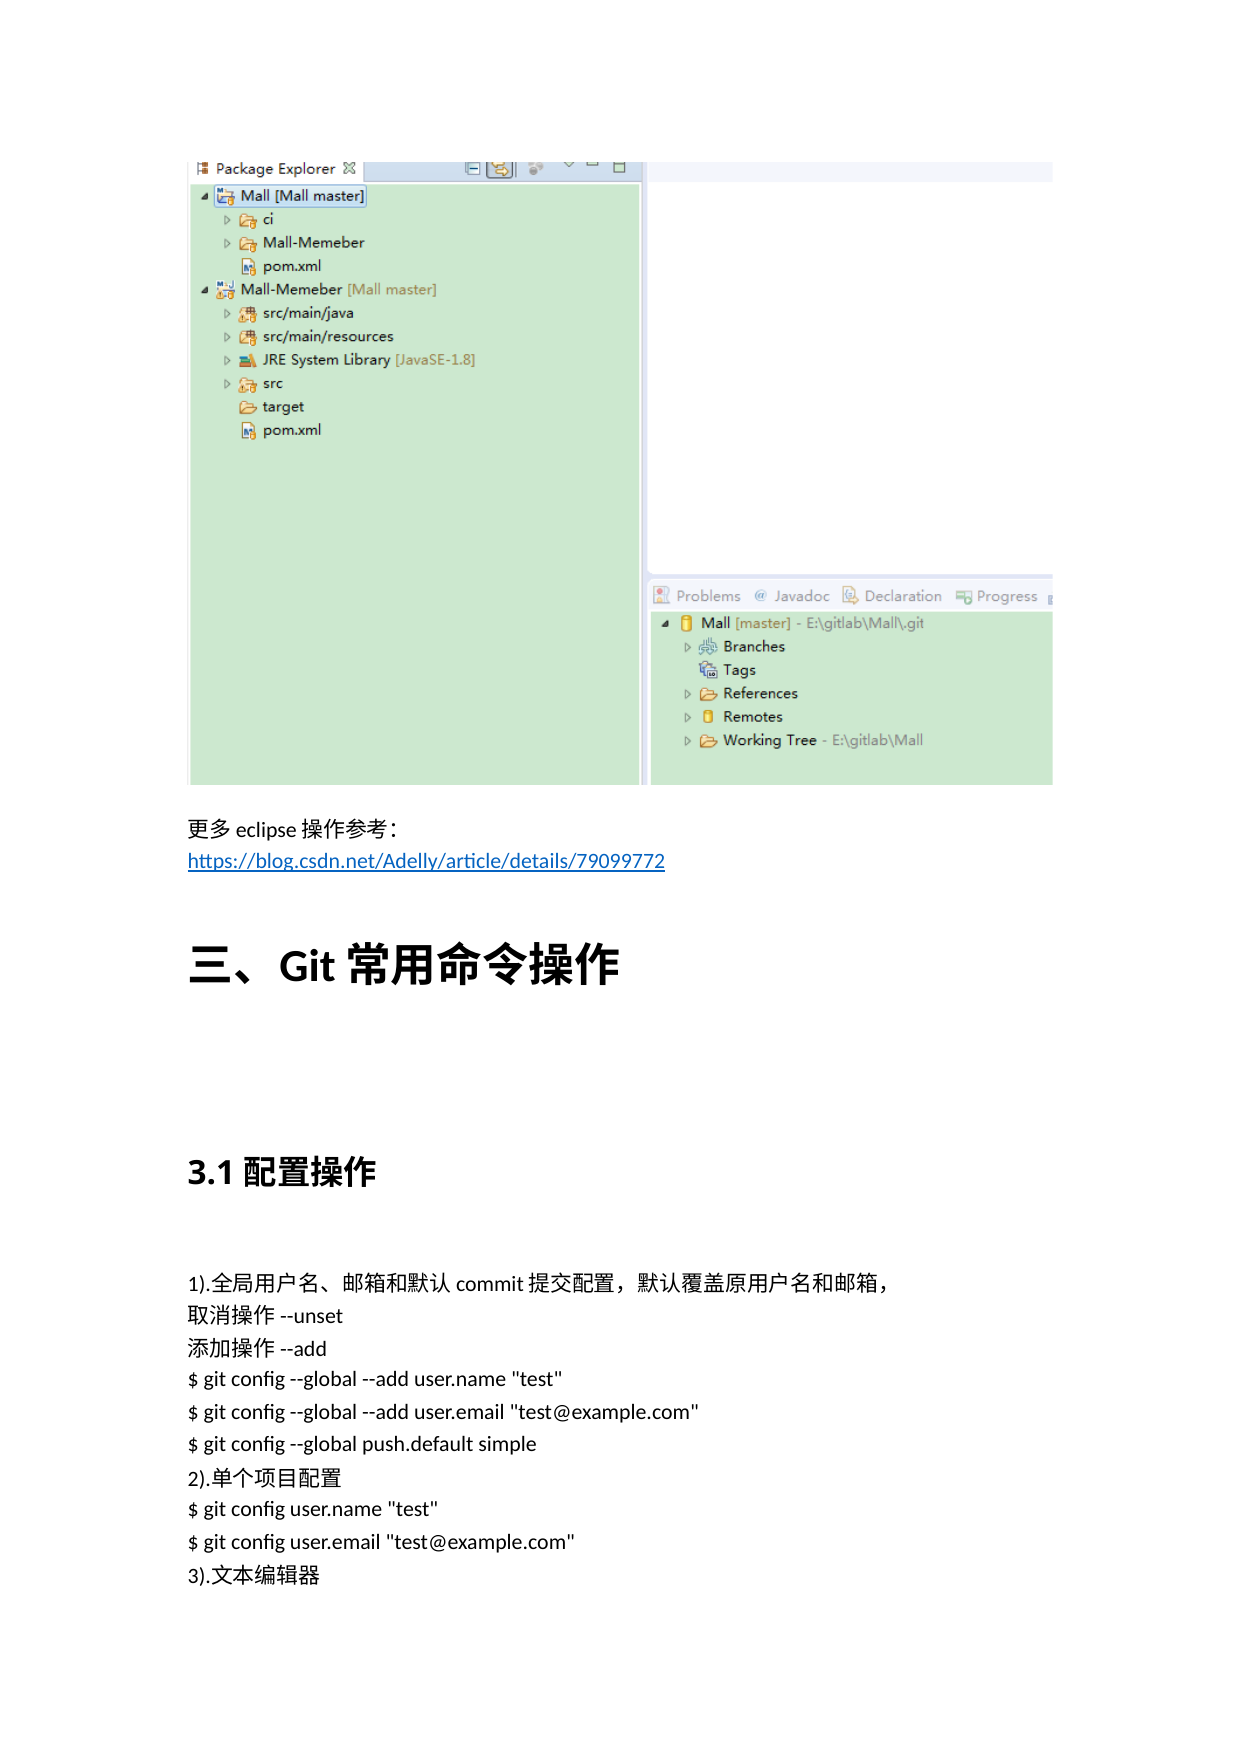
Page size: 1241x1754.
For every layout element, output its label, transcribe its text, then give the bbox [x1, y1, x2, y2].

text 添加操作 --add [187, 1330, 1053, 1363]
subtitle 3.1 配置操作 [187, 1138, 1053, 1203]
text 更多eclipse操作参考： [187, 812, 1053, 844]
text https://blog.csdn.net/Adelly/article/details/79099772 [187, 844, 1053, 877]
text $ git config user.email "test@example.com" [187, 1525, 1053, 1558]
subtitle 三、Git常用命令操作 [187, 912, 1053, 1010]
text $ git config --global push.default simple [187, 1428, 1053, 1460]
text $ git config --global --add user.name "test" [187, 1363, 1053, 1395]
text 2).单个项目配置 [187, 1460, 1053, 1493]
picture [187, 162, 1053, 785]
text 取消操作 --unset [187, 1298, 1053, 1330]
text $ git config user.name "test" [187, 1493, 1053, 1525]
text 3).文本编辑器 [187, 1558, 1053, 1590]
text $ git config --global --add user.email "test@example.com" [187, 1395, 1053, 1428]
text 1).全局用户名、邮箱和默认commit提交配置，默认覆盖原用户名和邮箱， [187, 1265, 1053, 1298]
